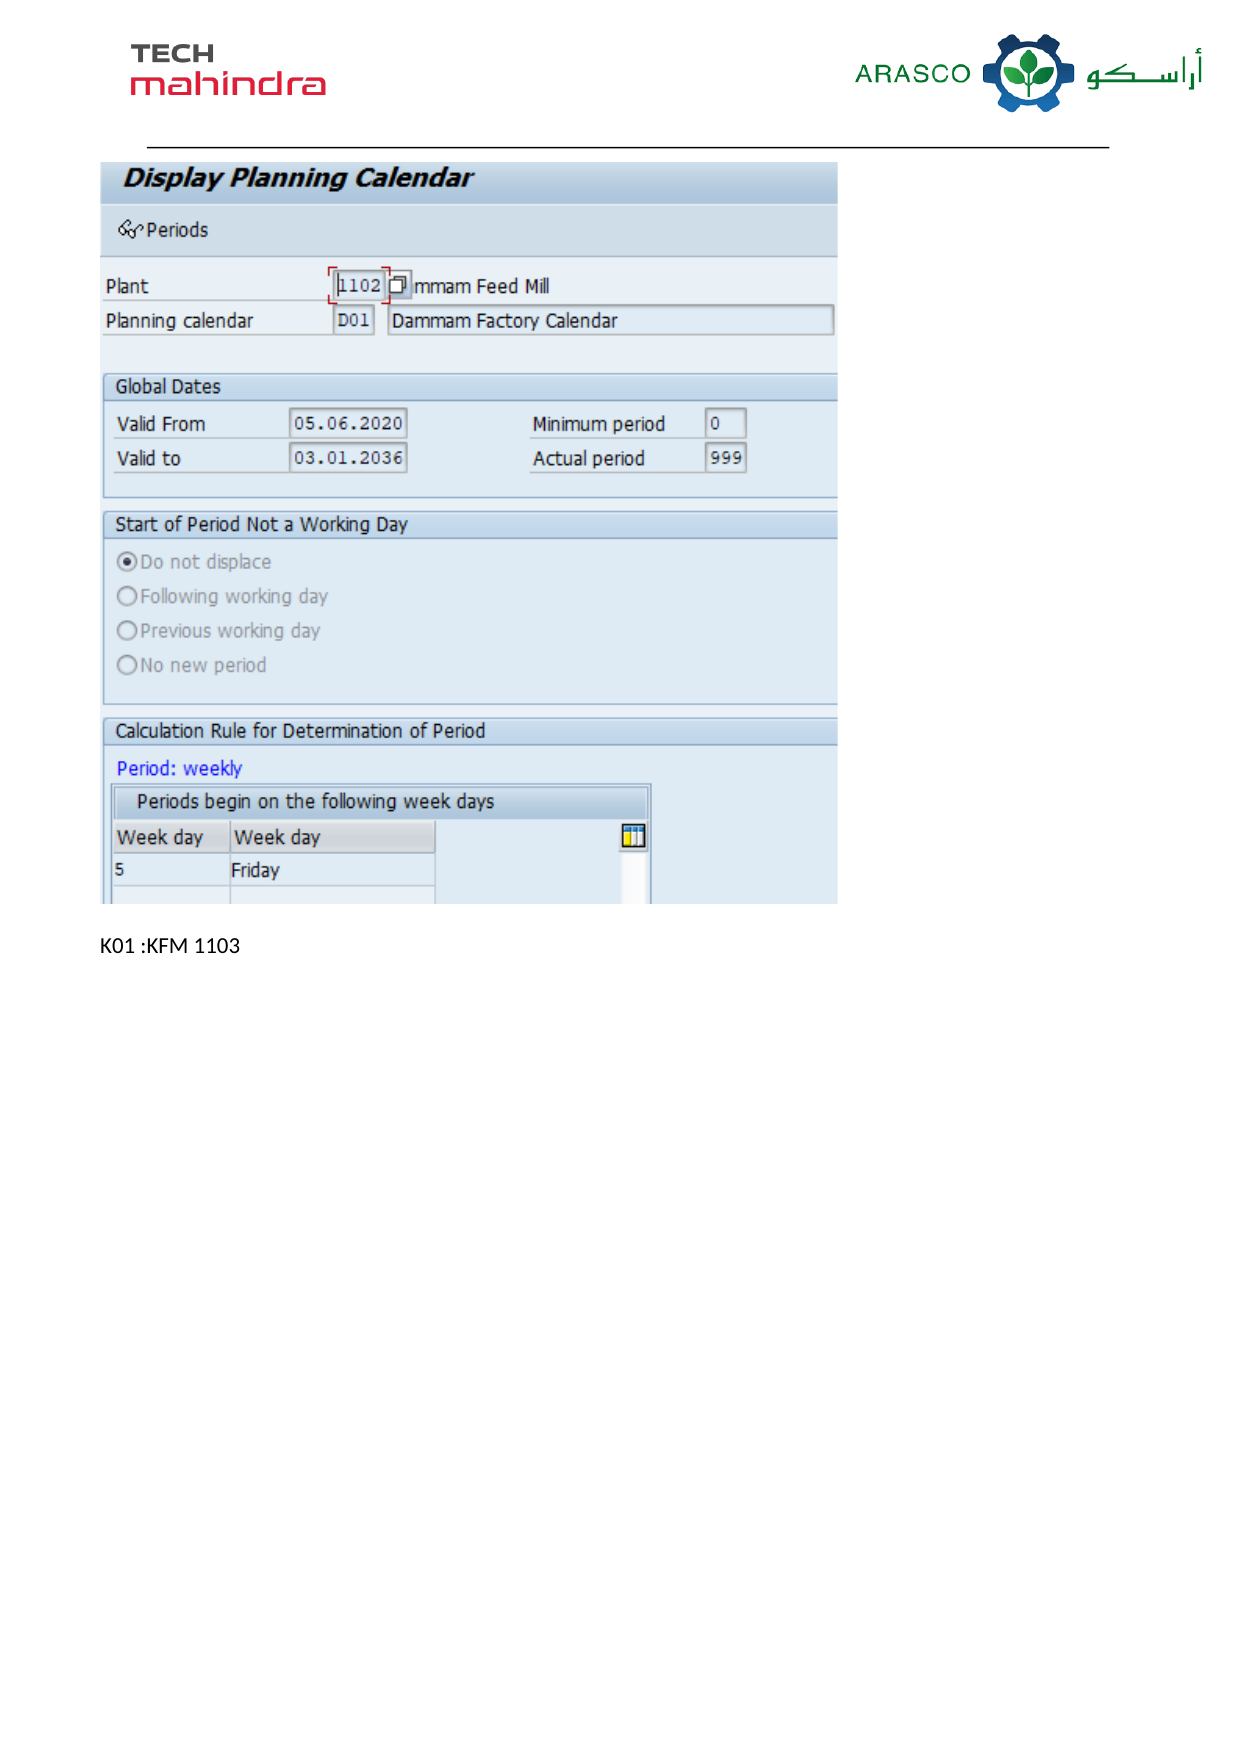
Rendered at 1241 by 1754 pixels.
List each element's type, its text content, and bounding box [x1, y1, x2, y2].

text K01 :KFM 1103 [100, 931, 1201, 959]
picture [100, 162, 838, 904]
picture [855, 25, 1202, 122]
picture [129, 44, 327, 95]
